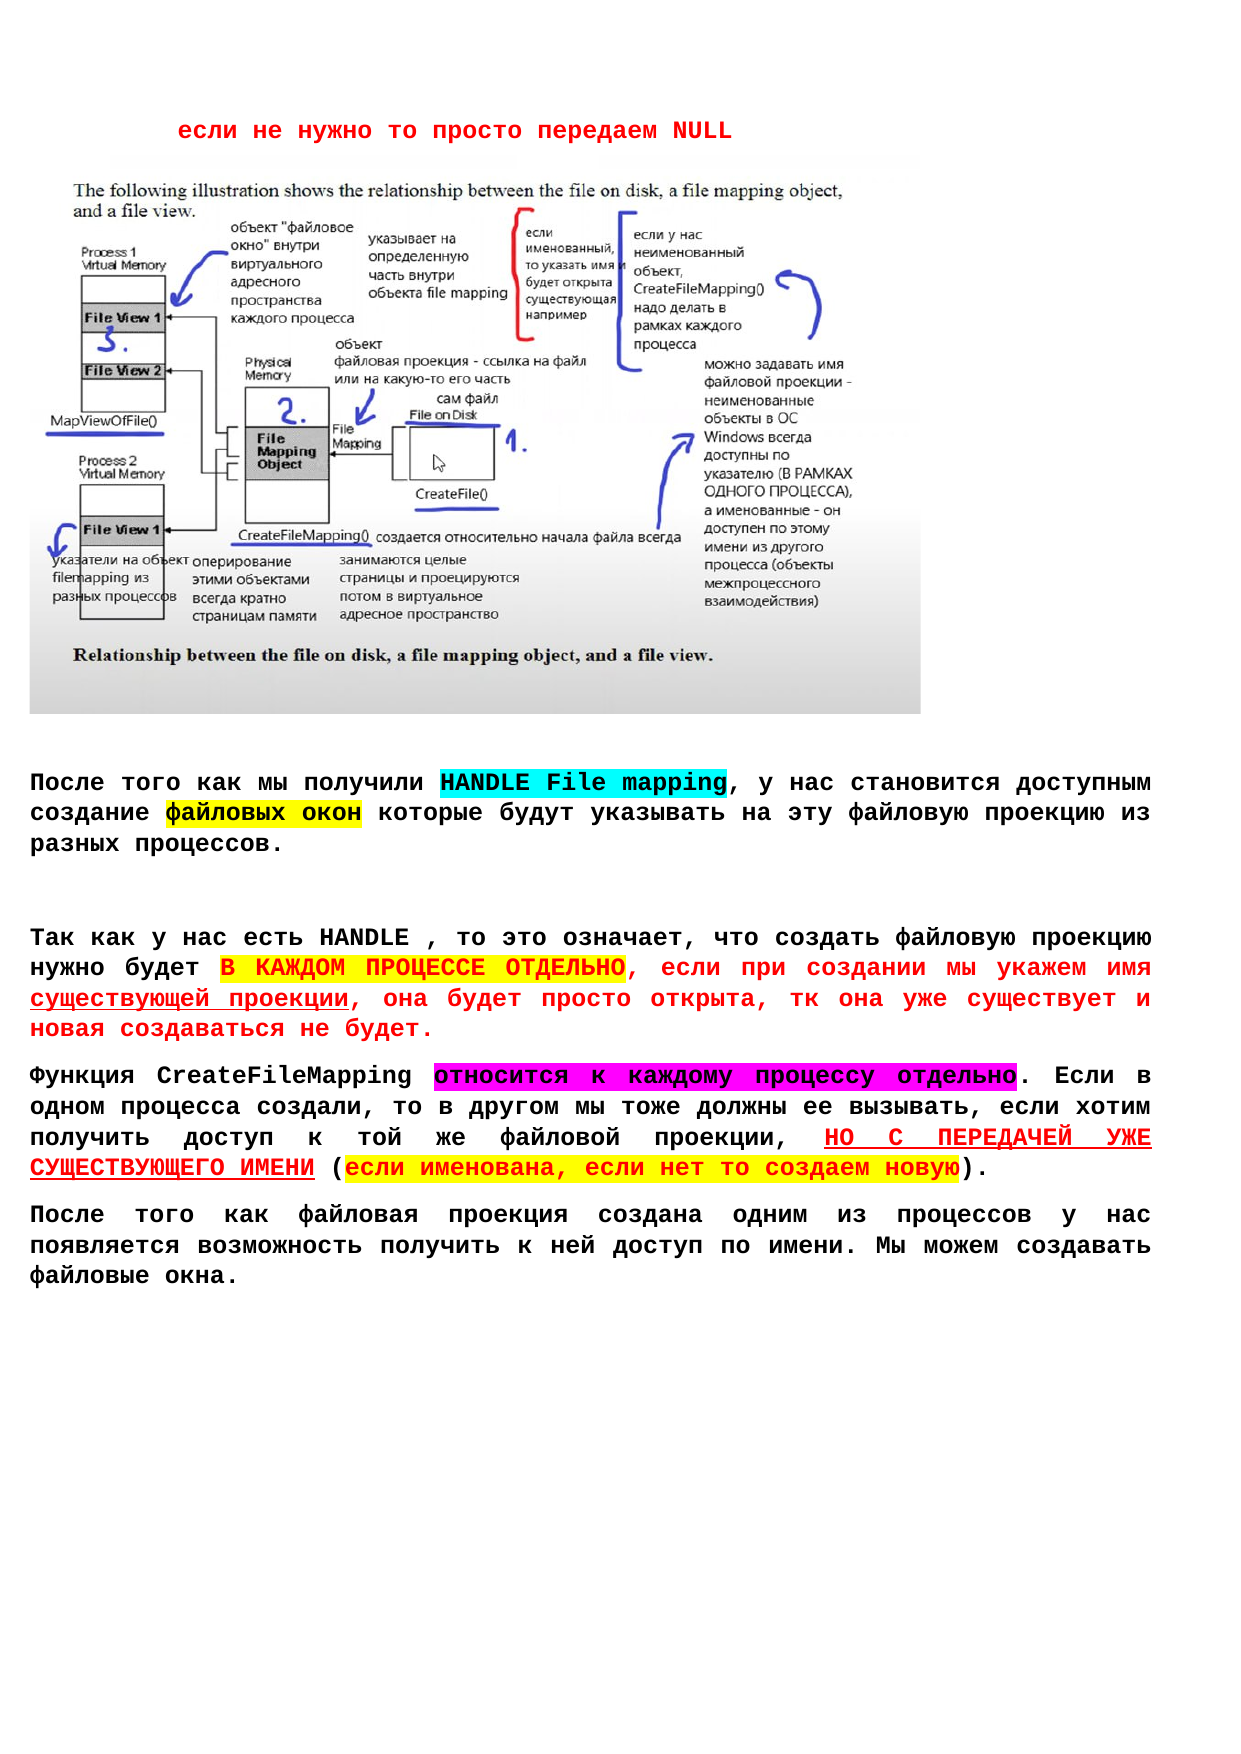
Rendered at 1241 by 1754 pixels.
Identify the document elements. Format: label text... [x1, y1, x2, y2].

text После того как файловая проекция создана одним из процессов у нас появляется возможность получить к ней доступ по имени. Мы можем создавать файловые окна. [29, 1202, 1152, 1291]
text если не нужно то просто передаем NULL [67, 118, 1152, 146]
text После того как мы получили HANDLE File mapping, у нас становится доступным создание файловых окон которые будут указывать на эту файловую проекцию из разных процессов. [29, 769, 1152, 859]
picture [29, 148, 921, 714]
text Функция CreateFileMapping относится к каждому процессу отдельно. Если в одном процесса создали, то в другом мы тоже должны ее вызывать, если хотим получить доступ к той же файловой проекции, НО С ПЕРЕДАЧЕЙ УЖЕ СУЩЕСТВУЮЩЕГО ИМЕНИ (если именована, если нет то создаем новую). [29, 1063, 1152, 1183]
text Так как у нас есть HANDLE , то это означает, что создать файловую проекцию нужно будет В КАЖДОМ ПРОЦЕССЕ ОТДЕЛЬНО, если при создании мы укажем имя существующей проекции, она будет просто открыта, тк она уже существует и новая создаваться не будет. [29, 924, 1152, 1044]
